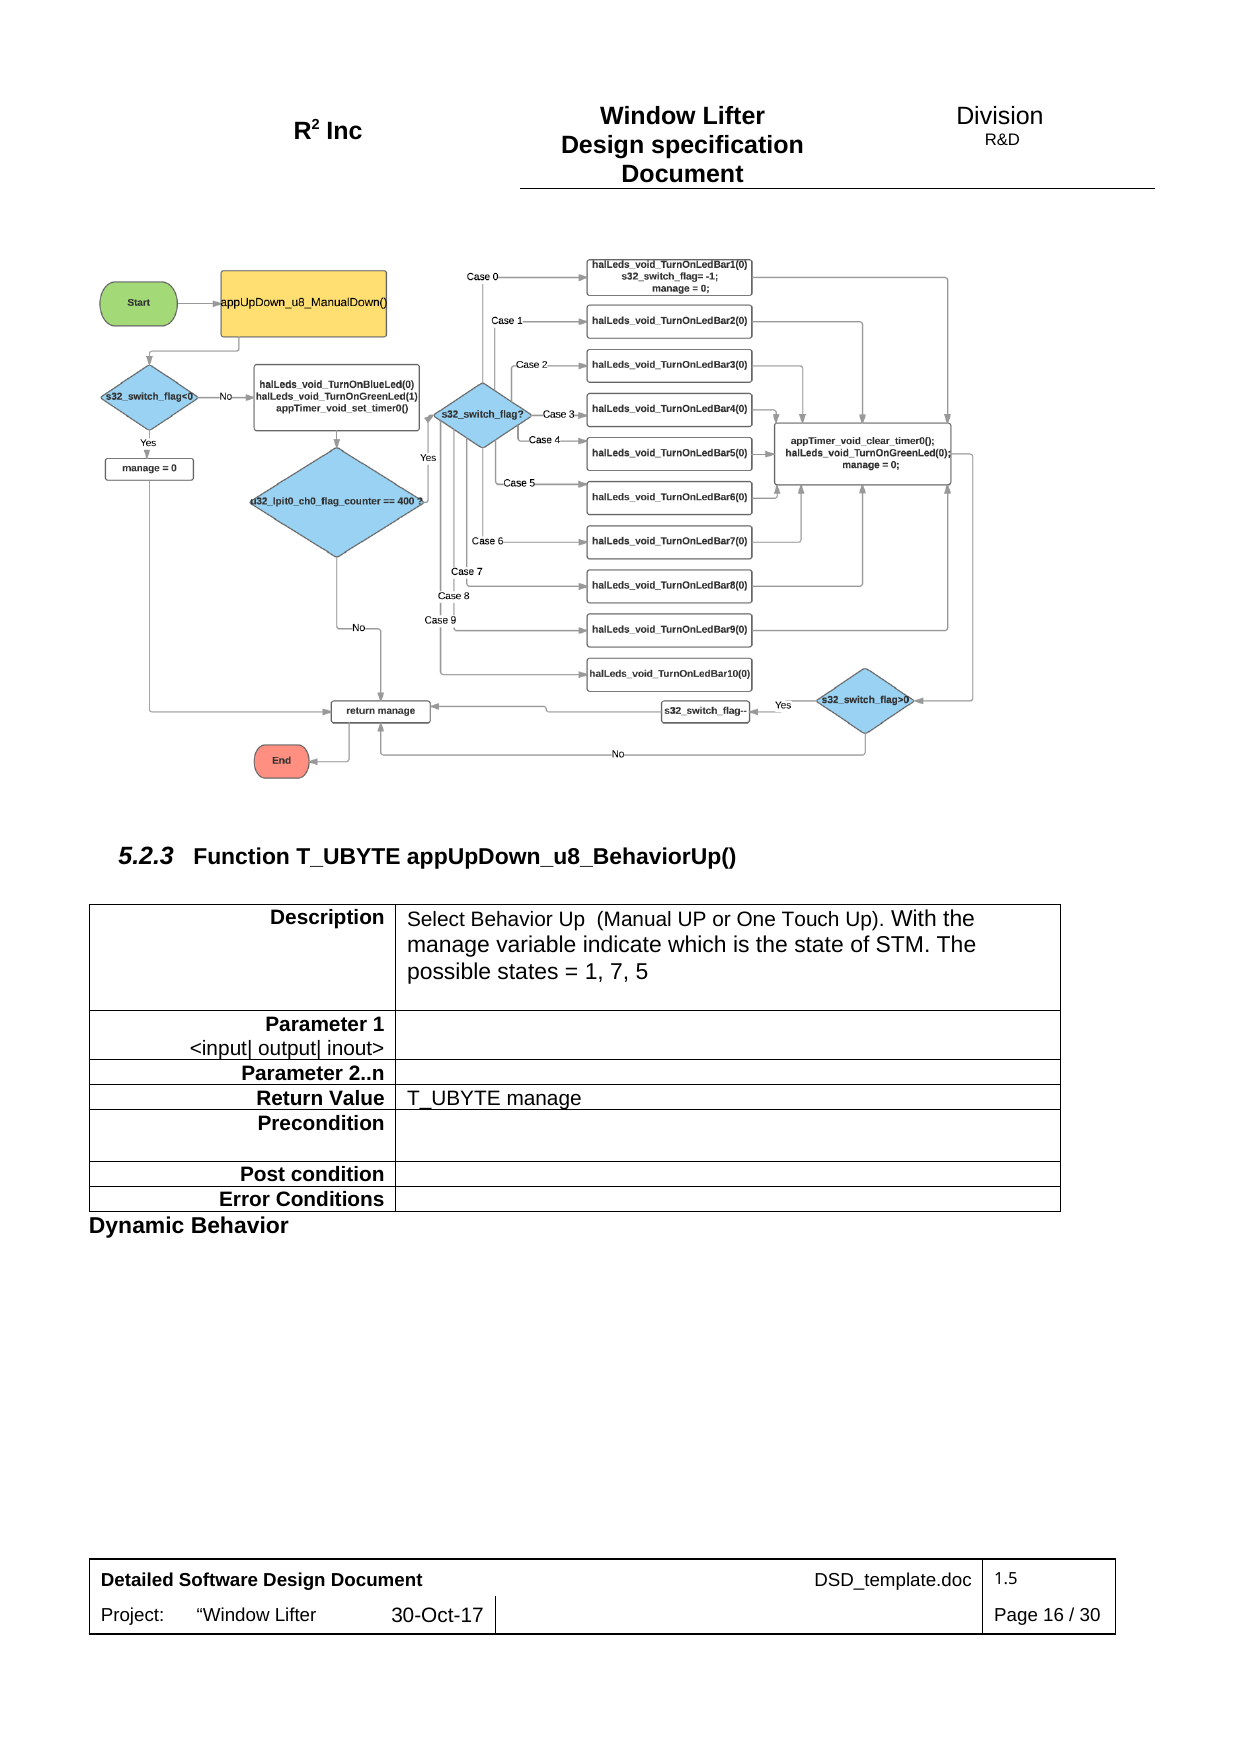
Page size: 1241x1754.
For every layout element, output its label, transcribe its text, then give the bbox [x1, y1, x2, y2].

table_cell [396, 1060, 1060, 1084]
table_cell T_UBYTE manage [396, 1085, 1060, 1109]
table_cell [396, 1011, 1060, 1059]
table_cell Return Value [90, 1085, 395, 1109]
table_cell [396, 1187, 1060, 1211]
table_header Description [90, 905, 395, 1010]
text Dynamic Behavior [89, 1212, 1152, 1238]
picture [88, 246, 984, 790]
table_cell Error Conditions [90, 1187, 395, 1211]
table_cell Parameter 1 <input| output| inout> [90, 1011, 395, 1059]
table_cell Precondition [90, 1110, 395, 1161]
table_cell Parameter 2..n [90, 1060, 395, 1084]
table_header Select Behavior Up (Manual UP or One Touch Up). With the manage variable indicate which is the state of STM. The possible states = 1, 7, 5 [396, 905, 1060, 1010]
table_cell [396, 1110, 1060, 1161]
table_cell Post condition [90, 1162, 395, 1186]
table_cell [396, 1162, 1060, 1186]
subtitle Function T_UBYTE appUpDown_u8_BehaviorUp() [118, 841, 1152, 870]
